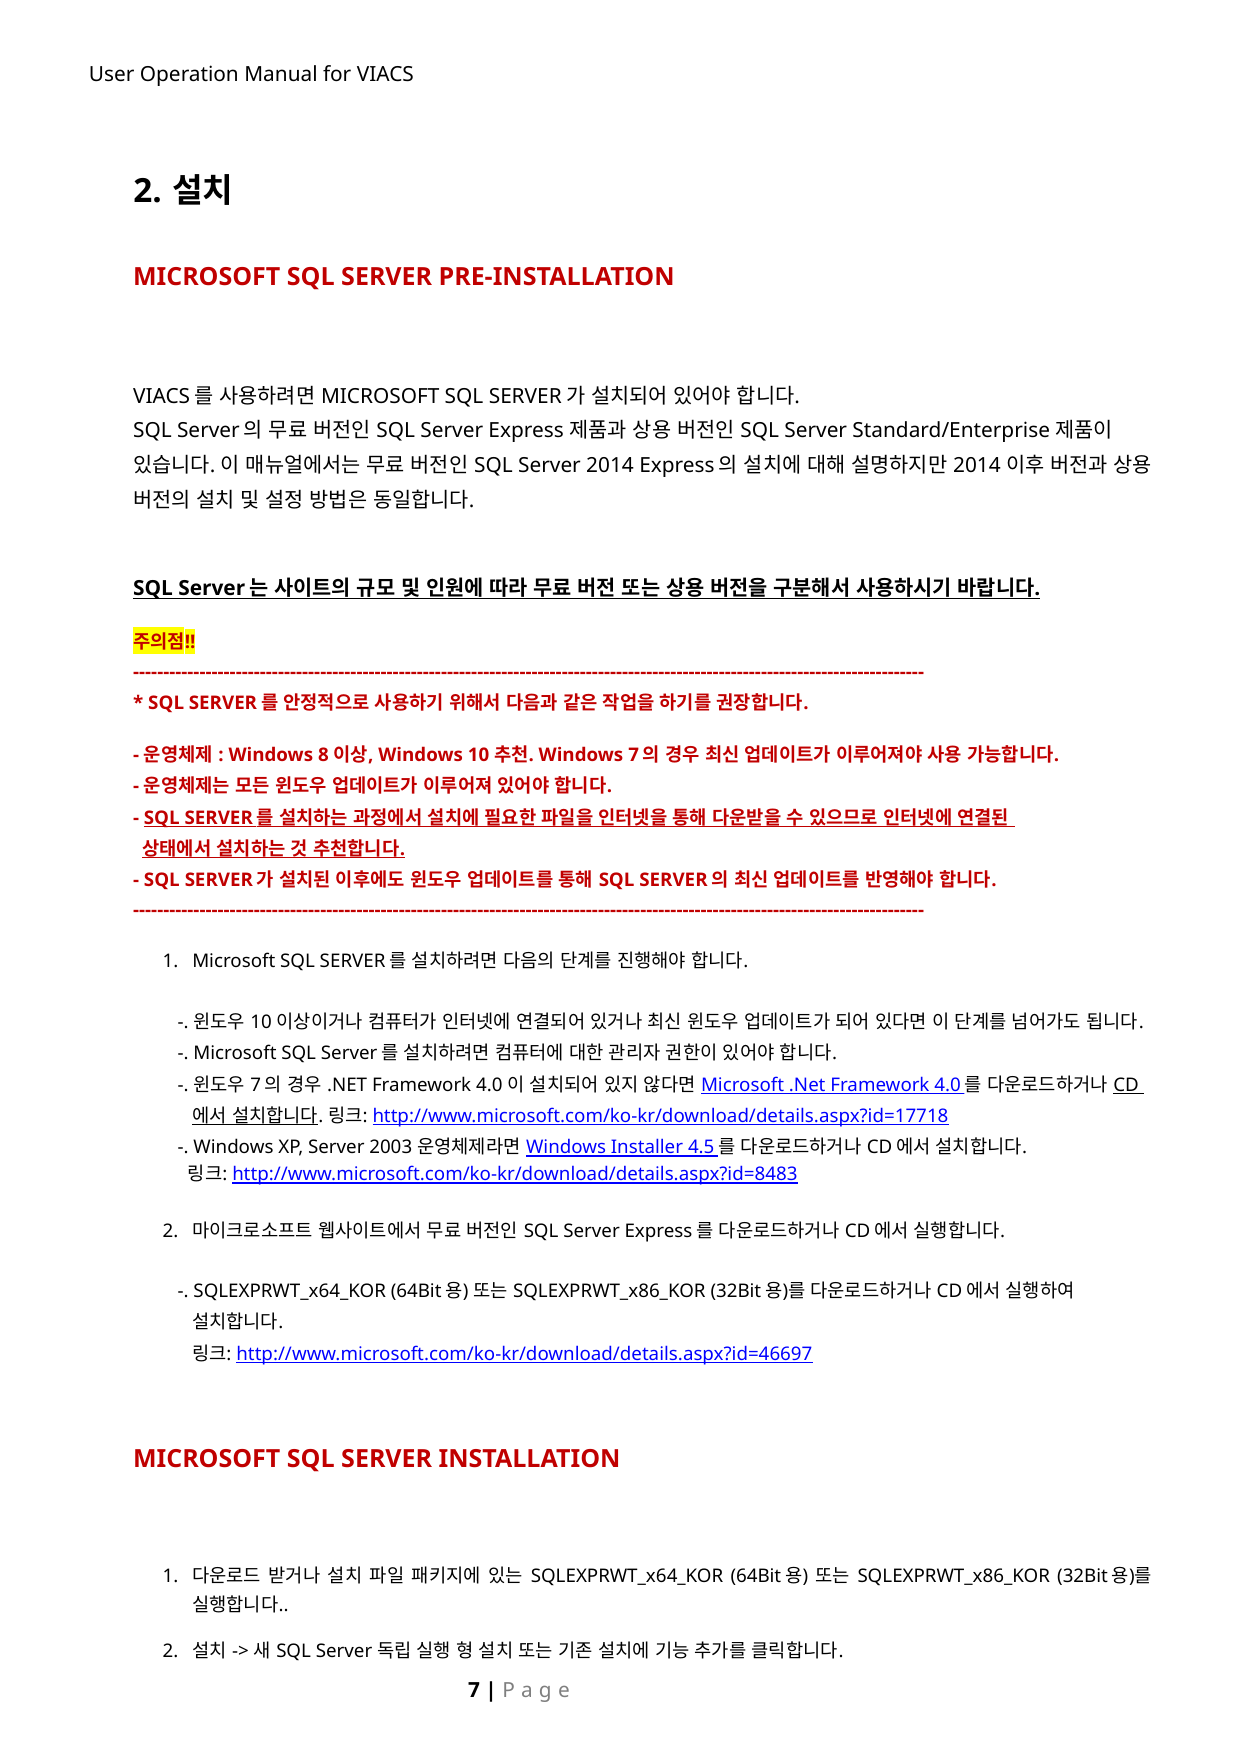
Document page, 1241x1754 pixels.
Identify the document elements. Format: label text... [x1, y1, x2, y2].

text SQL Server는 사이트의 규모 및 인원에 따라 무료 버전 또는 상용 버전을 구분해서 사용하시기 바랍니다. [133, 572, 1152, 602]
text MICROSOFT SQL SERVER PRE-INSTALLATION [133, 259, 1152, 293]
text SQL Server의 무료 버전인 SQL Server Express 제품과 상용 버전인 SQL Server Standard/Enterprise 제품이 [133, 414, 1152, 444]
list 설치 -> 새 SQL Server 독립 실행 형 설치 또는 기존 설치에 기능 추가를 클릭합니다. [162, 1636, 1152, 1663]
text - 운영체제는 모든 윈도우 업데이트가 이루어져 있어야 합니다. [133, 771, 1152, 798]
list -. Microsoft SQL Server를 설치하려면 컴퓨터에 대한 관리자 권한이 있어야 합니다. [177, 1038, 1152, 1065]
text 있습니다. 이 매뉴얼에서는 무료 버전인 SQL Server 2014 Express의 설치에 대해 설명하지만 2014 이후 버전과 상용 버전의 설치 및 설정 방법은 동일합니다. [133, 448, 1152, 514]
text 상태에서 설치하는 것 추천합니다. [133, 833, 1152, 861]
text 링크: http://www.microsoft.com/ko-kr/download/details.aspx?id=8483 [188, 1159, 1152, 1186]
list 마이크로소프트 웹사이트에서 무료 버전인 SQL Server Express를 다운로드하거나 CD에서 실행합니다. [162, 1215, 1152, 1242]
text VIACS를 사용하려면 MICROSOFT SQL SERVER가 설치되어 있어야 합니다. [133, 379, 1152, 409]
list 다운로드 받거나 설치 파일 패키지에 있는 SQLEXPRWT_x64_KOR (64Bit용) 또는 SQLEXPRWT_x86_KOR (32Bit용)를 실행합니다.. [162, 1561, 1152, 1617]
text MICROSOFT SQL SERVER INSTALLATION [133, 1441, 1152, 1474]
list -. 윈도우 10 이상이거나 컴퓨터가 인터넷에 연결되어 있거나 최신 윈도우 업데이트가 되어 있다면 이 단계를 넘어가도 됩니다. [177, 1007, 1152, 1034]
list 설치 [133, 164, 1152, 213]
list -. SQLEXPRWT_x64_KOR (64Bit용) 또는 SQLEXPRWT_x86_KOR (32Bit용)를 다운로드하거나 CD에서 실행하여 [177, 1276, 1152, 1303]
text - 운영체제 : Windows 8 이상, Windows 10 추천. Windows 7의 경우 최신 업데이트가 이루어져야 사용 가능합니다. [133, 740, 1152, 767]
list Microsoft SQL SERVER를 설치하려면 다음의 단계를 진행해야 합니다. [162, 946, 1152, 973]
text ----------------------------------------------------------------------------------------------------------------------------------- [133, 896, 1152, 922]
text 주의점!! ----------------------------------------------------------------------------------------------------------------------------------- * SQL SERVER를 안정적으로 사용하기 위해서 다음과 같은 작업을 하기를 권장합니다. [133, 627, 1152, 715]
list -. 윈도우 7의 경우 .NET Framework 4.0 이 설치되어 있지 않다면 Microsoft .Net Framework 4.0를 다운로드하거나 CD 에서 설치합니다. 링크: http://www.microsoft.com/ko-kr/download/details.aspx?id=17718 [177, 1069, 1152, 1128]
list 설치합니다. [177, 1307, 1152, 1334]
text - SQL SERVER를 설치하는 과정에서 설치에 필요한 파일을 인터넷을 통해 다운받을 수 있으므로 인터넷에 연결된 [133, 802, 1152, 829]
text -. Windows XP, Server 2003 운영체제라면 Windows Installer 4.5를 다운로드하거나 CD에서 설치합니다. [177, 1132, 1152, 1159]
list 링크: http://www.microsoft.com/ko-kr/download/details.aspx?id=46697 [177, 1338, 1152, 1366]
text - SQL SERVER가 설치된 이후에도 윈도우 업데이트를 통해 SQL SERVER의 최신 업데이트를 반영해야 합니다. [133, 865, 1152, 892]
